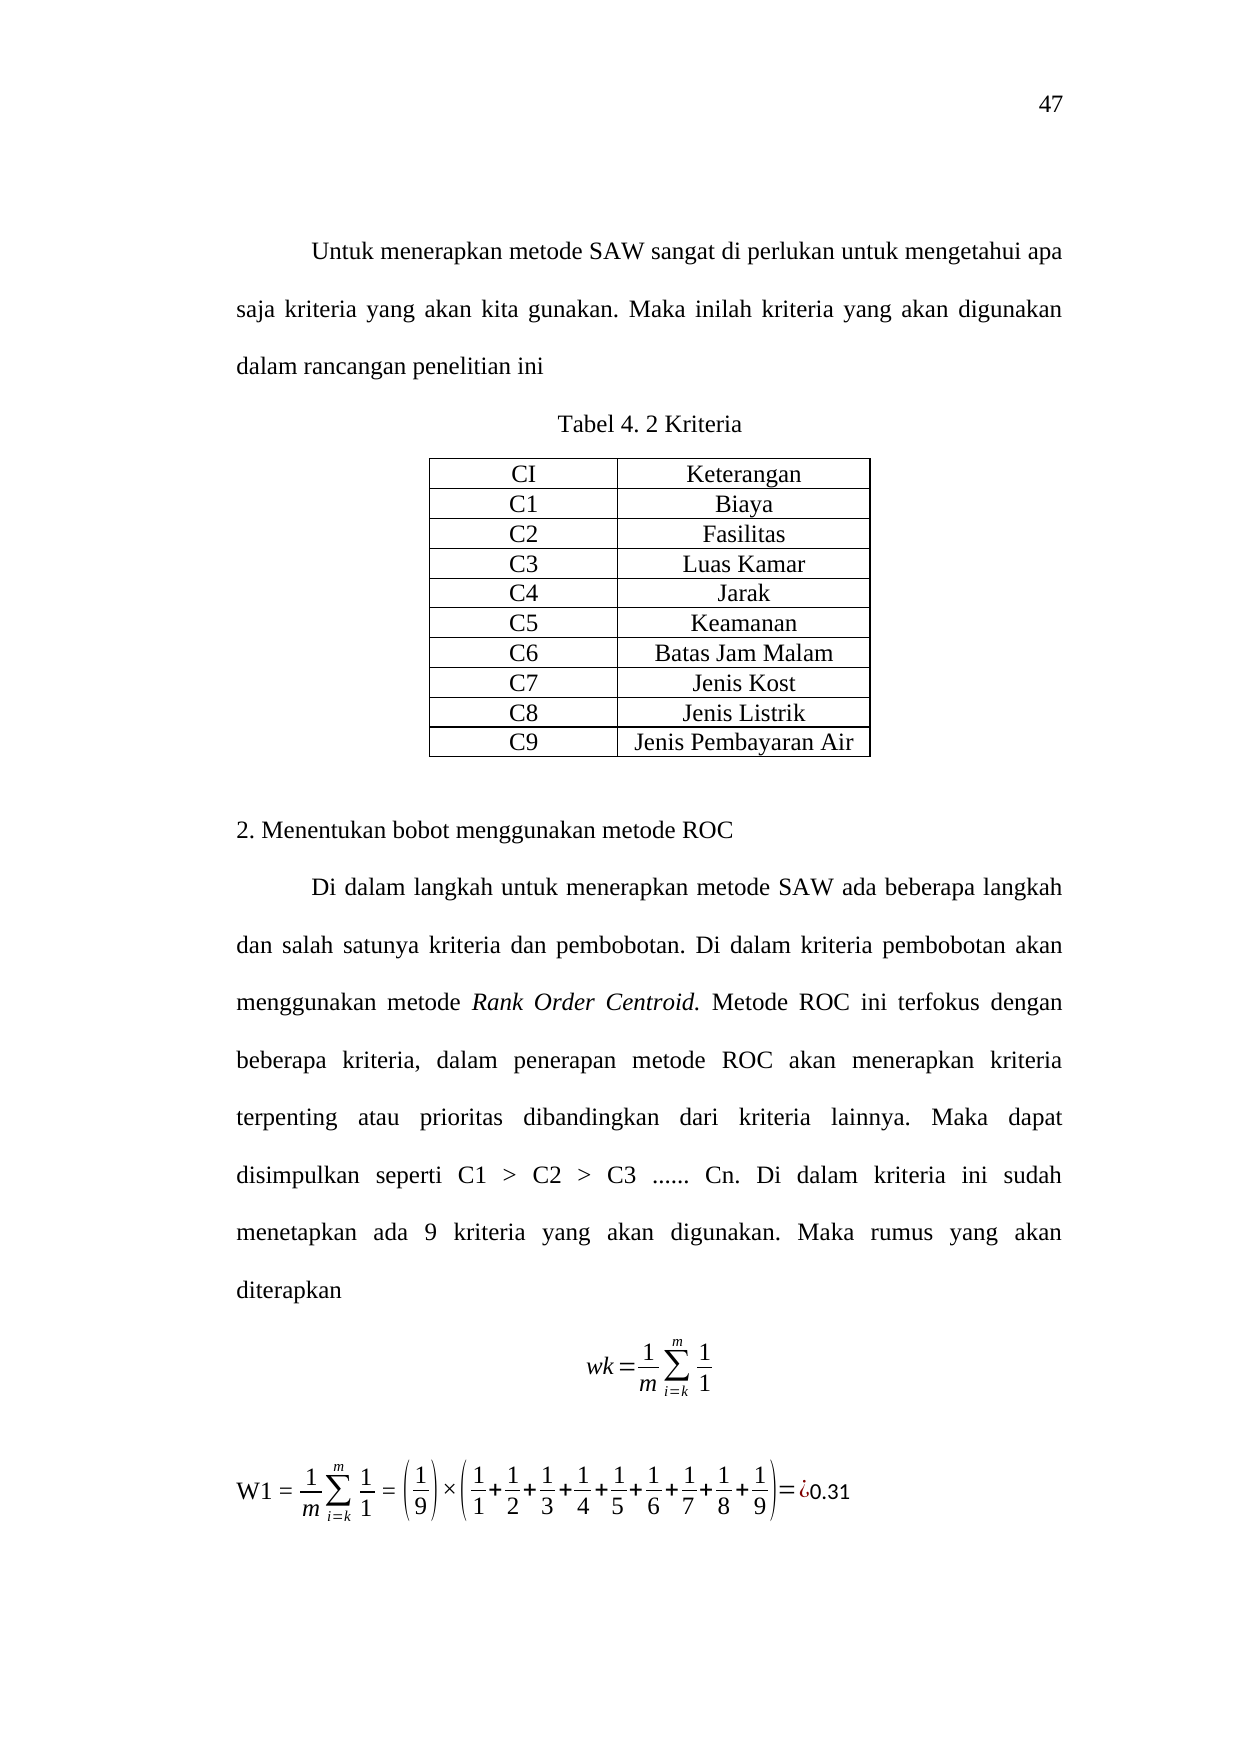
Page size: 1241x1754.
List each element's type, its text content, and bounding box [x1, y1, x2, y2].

table_cell Jenis Pembayaran Air [618, 728, 869, 756]
table_cell Jenis Kost [618, 668, 869, 697]
table_cell C9 [430, 728, 617, 756]
text Untuk menerapkan metode SAW sangat di perlukan untuk mengetahui apa saja kriteria yang akan kita gunakan. Maka inilah kriteria yang akan digunakan dalam rancangan penelitian ini [236, 236, 1063, 380]
text W1 = = 0.31 [236, 1428, 1063, 1524]
table_header Keterangan [618, 459, 869, 488]
table_cell Keamanan [618, 608, 869, 637]
table_cell Fasilitas [618, 519, 869, 548]
text 2. Menentukan bobot menggunakan metode ROC [236, 815, 1063, 843]
table_cell C3 [430, 549, 617, 577]
table_cell C6 [430, 638, 617, 667]
table_header CI [430, 459, 617, 488]
table_cell Jarak [618, 579, 869, 607]
table_cell C4 [430, 579, 617, 607]
table_cell C8 [430, 698, 617, 726]
text Di dalam langkah untuk menerapkan metode SAW ada beberapa langkah dan salah satunya kriteria dan pembobotan. Di dalam kriteria pembobotan akan menggunakan metode Rank Order Centroid. Metode ROC ini terfokus dengan beberapa kriteria, dalam penerapan metode ROC akan menerapkan kriteria terpenting atau prioritas dibandingkan dari kriteria lainnya. Maka dapat disimpulkan seperti C1 > C2 > C3 ...... Cn. Di dalam kriteria ini sudah menetapkan ada 9 kriteria yang akan digunakan. Maka rumus yang akan diterapkan [236, 872, 1063, 1303]
table_cell Luas Kamar [618, 549, 869, 577]
table_cell C5 [430, 608, 617, 637]
table_cell Biaya [618, 489, 869, 518]
table_cell Jenis Listrik [618, 698, 869, 726]
table_cell Batas Jam Malam [618, 638, 869, 667]
table_cell C2 [430, 519, 617, 548]
table_cell C7 [430, 668, 617, 697]
table_cell C1 [430, 489, 617, 518]
